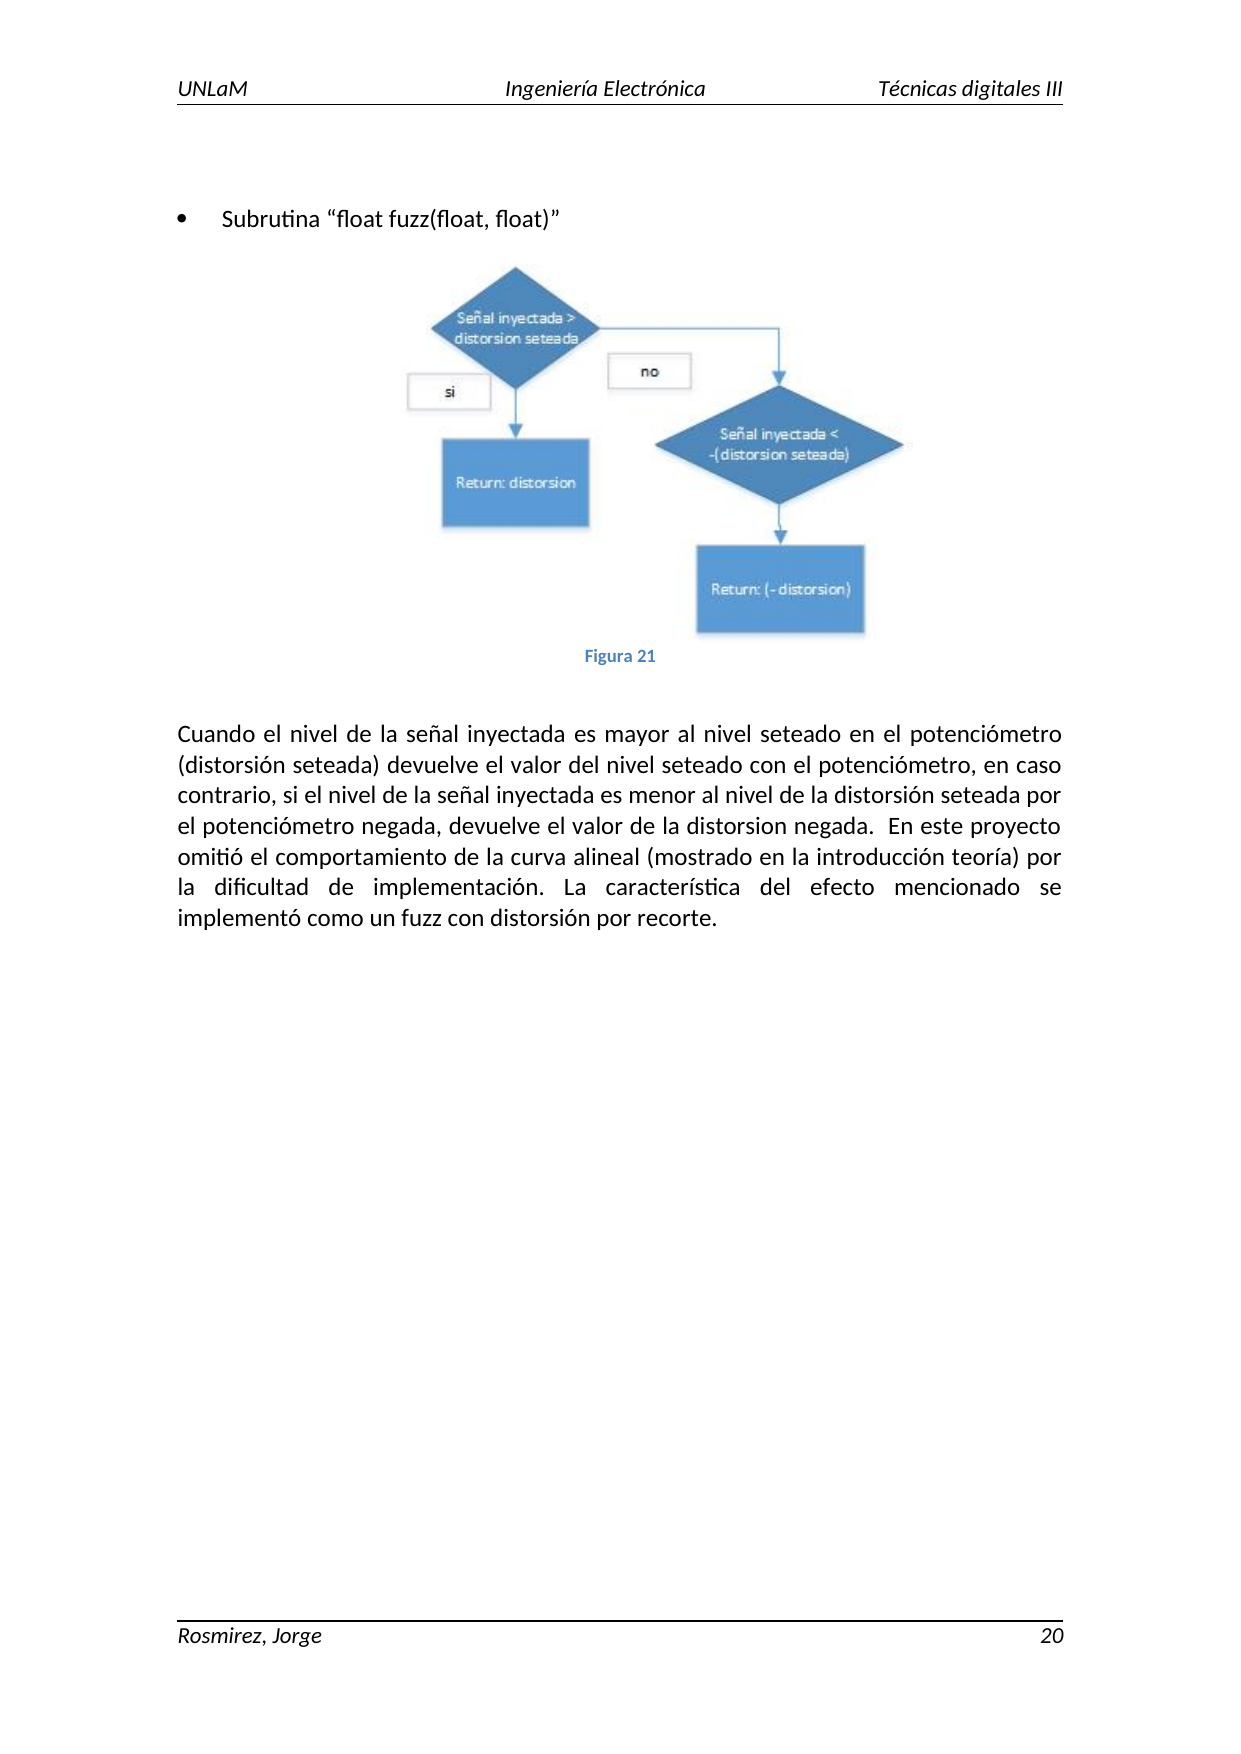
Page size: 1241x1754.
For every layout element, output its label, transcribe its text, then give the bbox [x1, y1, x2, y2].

list Subrutina “float fuzz(float, float)” [177, 203, 1063, 234]
text Cuando el nivel de la señal inyectada es mayor al nivel seteado en el potenciómetro (distorsión seteada) devuelve el valor del nivel seteado con el potenciómetro, en caso contrario, si el nivel de la señal inyectada es menor al nivel de la distorsión seteada por el potenciómetro negada, devuelve el valor de la distorsion negada. En este proyecto omitió el comportamiento de la curva alineal (mostrado en la introducción teoría) por la dificultad de implementación. La característica del efecto mencionado se implementó como un fuzz con distorsión por recorte. [177, 718, 1063, 932]
text Figura 21 [177, 644, 1063, 667]
picture [401, 264, 913, 645]
